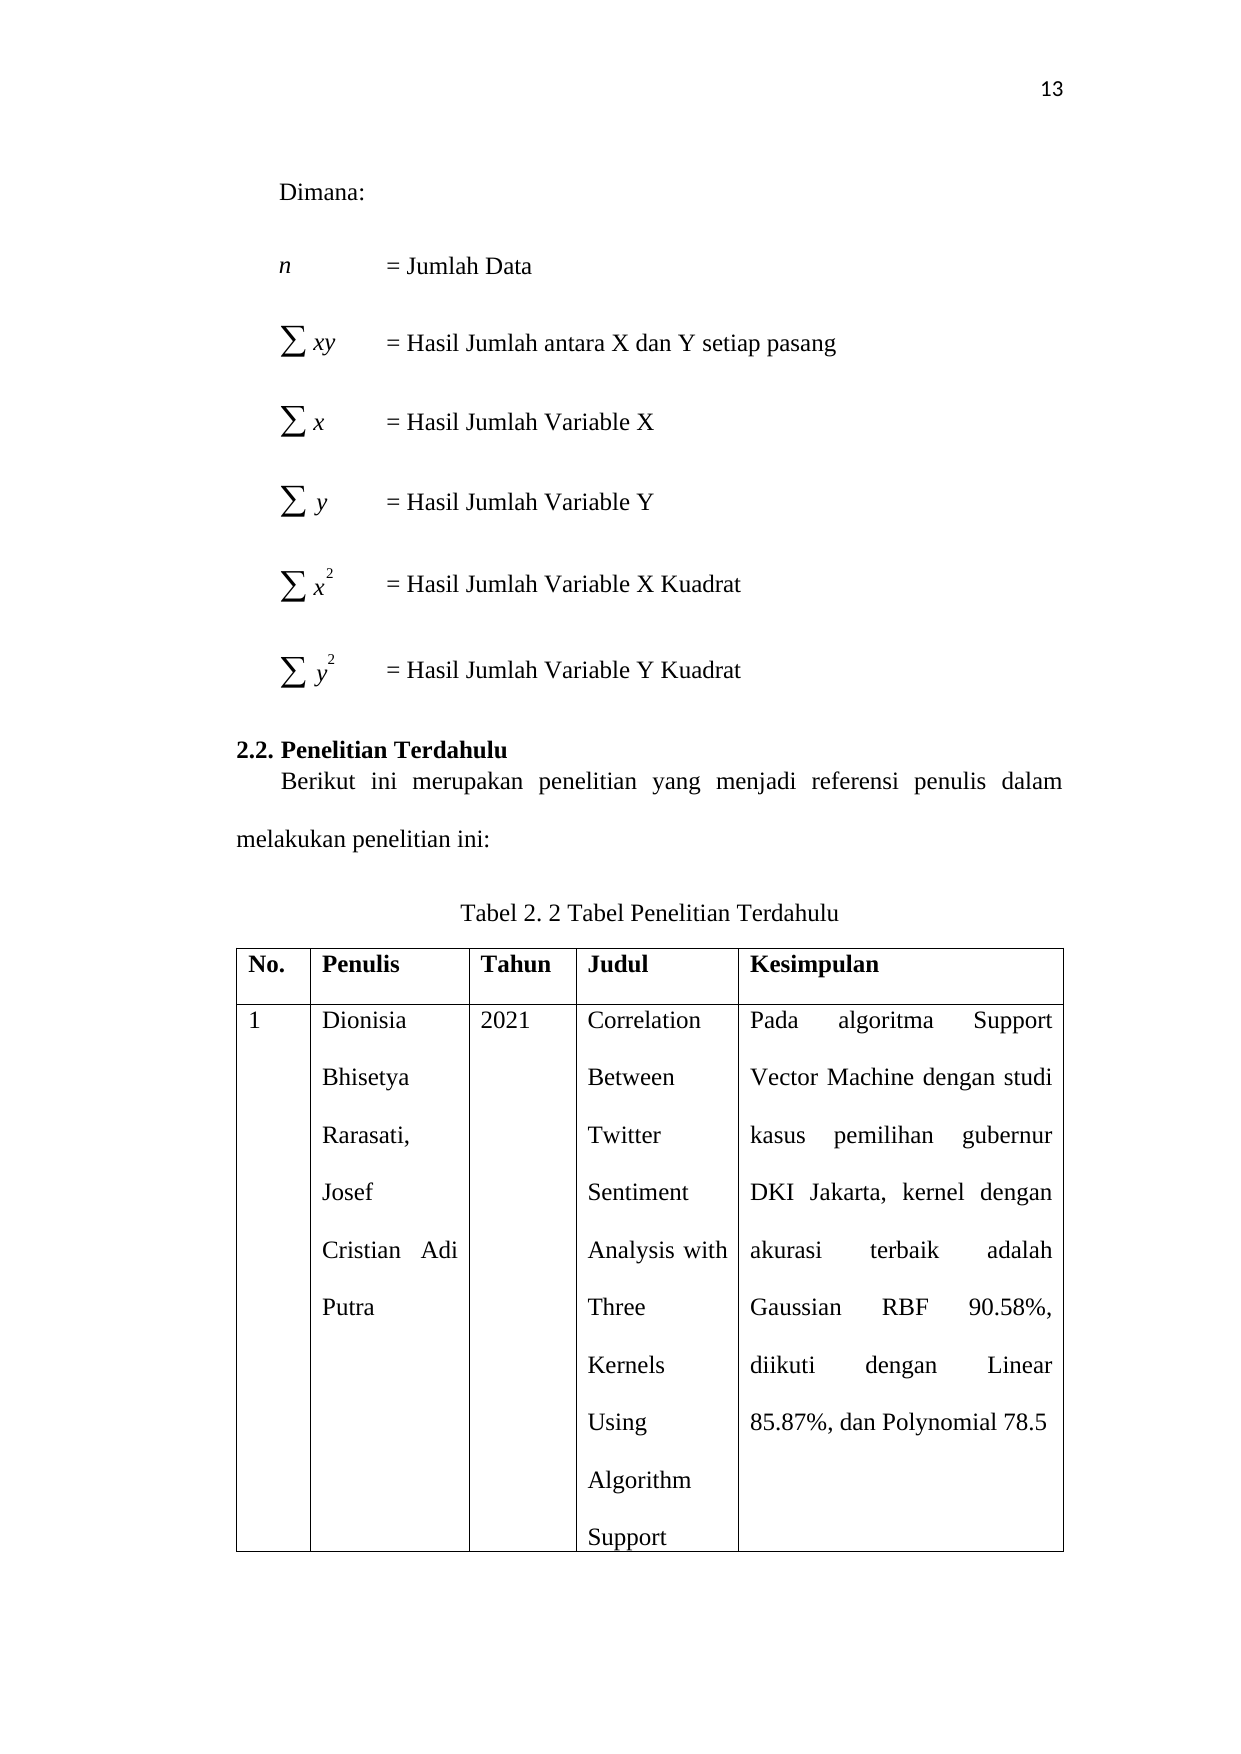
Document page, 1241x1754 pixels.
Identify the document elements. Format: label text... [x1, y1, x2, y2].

table_header Judul [577, 949, 738, 1004]
text = Hasil Jumlah antara X dan Y setiap pasang [279, 326, 1063, 360]
text = Hasil Jumlah Variable Y [279, 485, 1063, 519]
text = Hasil Jumlah Variable X Kuadrat [279, 565, 1063, 604]
table_header Penulis [311, 949, 469, 1004]
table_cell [739, 1005, 1063, 1551]
text = Jumlah Data [279, 251, 1063, 280]
table_cell 2021 [470, 1005, 576, 1551]
text Dimana: [279, 177, 1063, 206]
text = Hasil Jumlah Variable X [279, 405, 1063, 439]
text Berikut ini merupakan penelitian yang menjadi referensi penulis dalam melakukan penelitian ini: [236, 766, 1063, 853]
text = Hasil Jumlah Variable Y Kuadrat [279, 650, 1063, 690]
text Tabel 2. 2 Tabel Penelitian Terdahulu [236, 898, 1063, 927]
table_header Tahun [470, 949, 576, 1004]
table_header Kesimpulan [739, 949, 1063, 1004]
table_header No. [237, 949, 310, 1004]
subtitle Penelitian Terdahulu [236, 735, 1063, 764]
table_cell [311, 1005, 469, 1551]
table_cell 1 [237, 1005, 310, 1551]
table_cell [577, 1005, 738, 1551]
